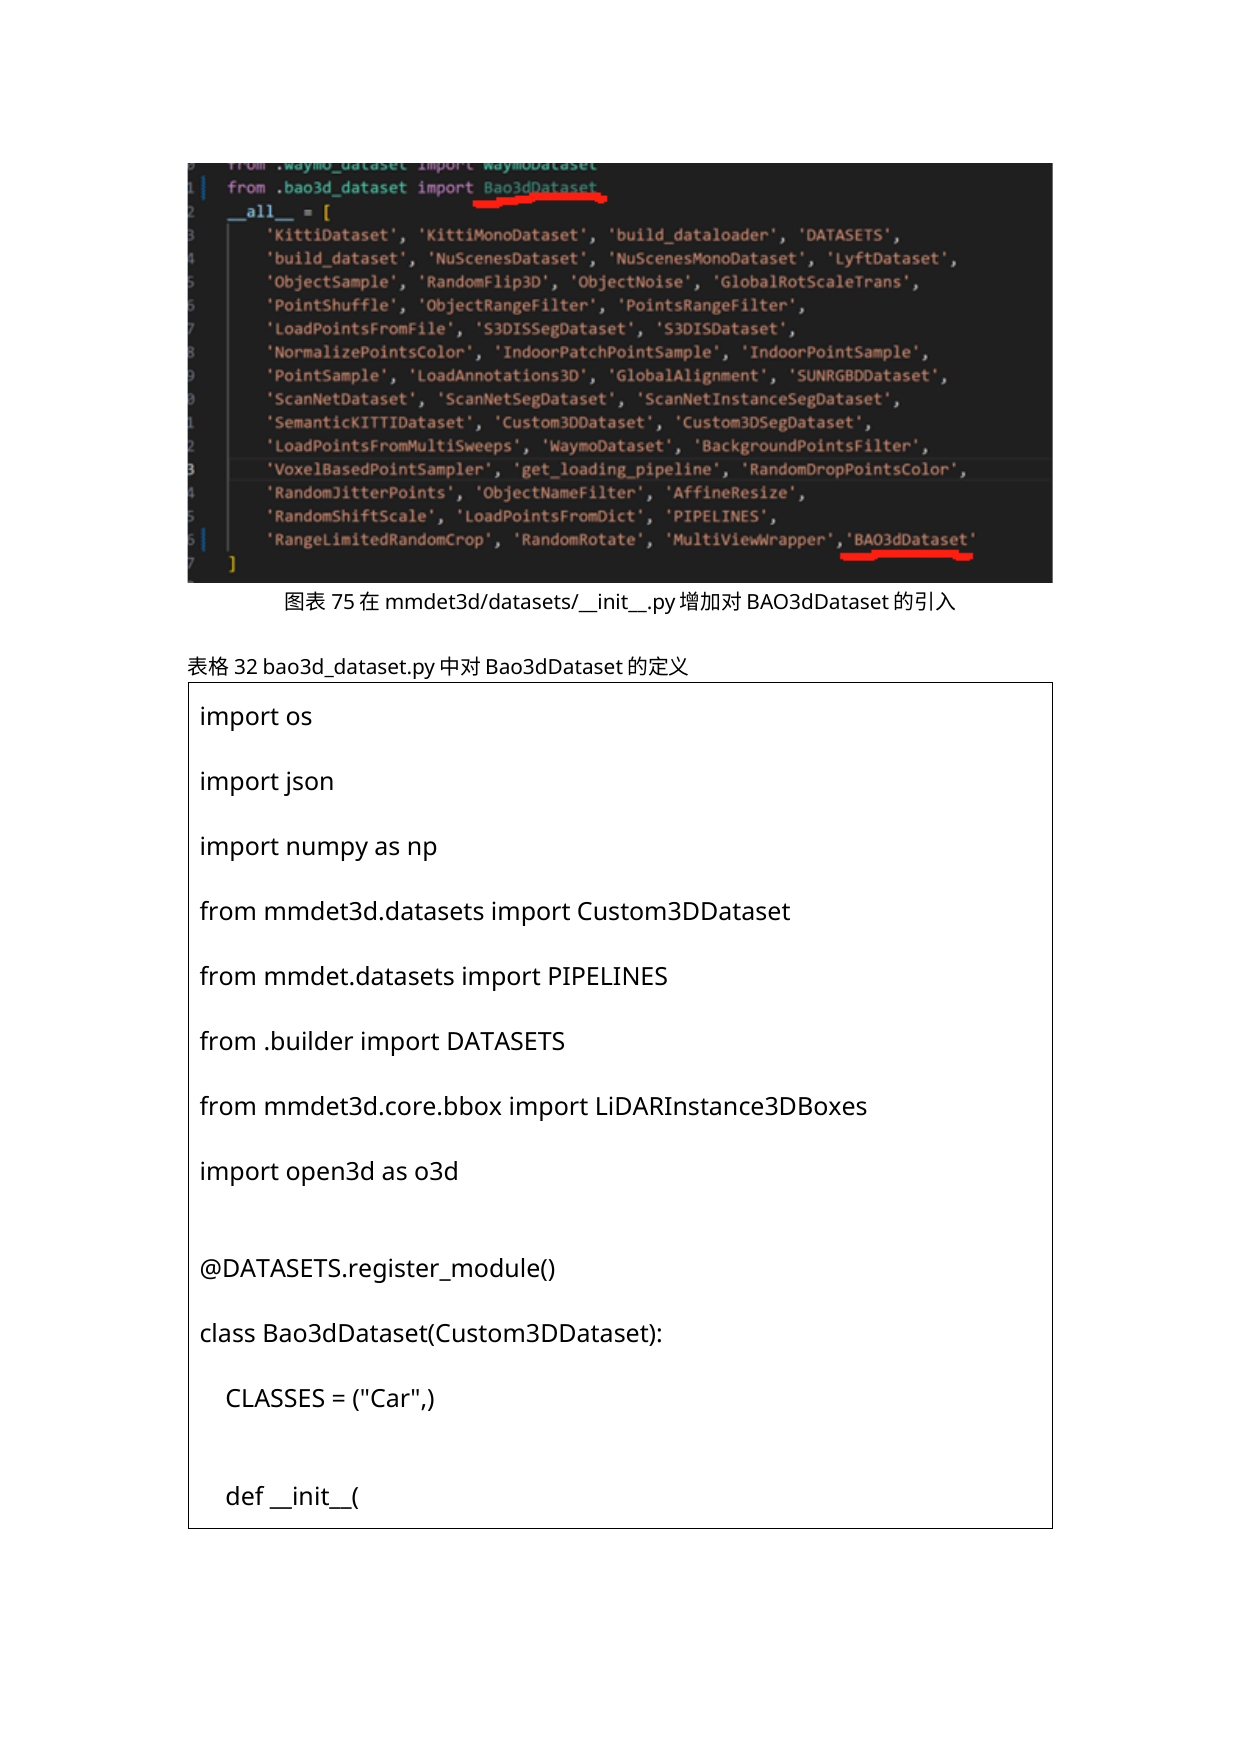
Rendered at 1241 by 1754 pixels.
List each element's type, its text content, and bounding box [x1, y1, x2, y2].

text 图表 75 在mmdet3d/datasets/__init__.py增加对BAO3dDataset的引入 [187, 584, 1053, 617]
text 表格 32 bao3d_dataset.py中对Bao3dDataset的定义 [187, 649, 1053, 682]
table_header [189, 683, 1052, 1528]
picture [187, 163, 1053, 583]
